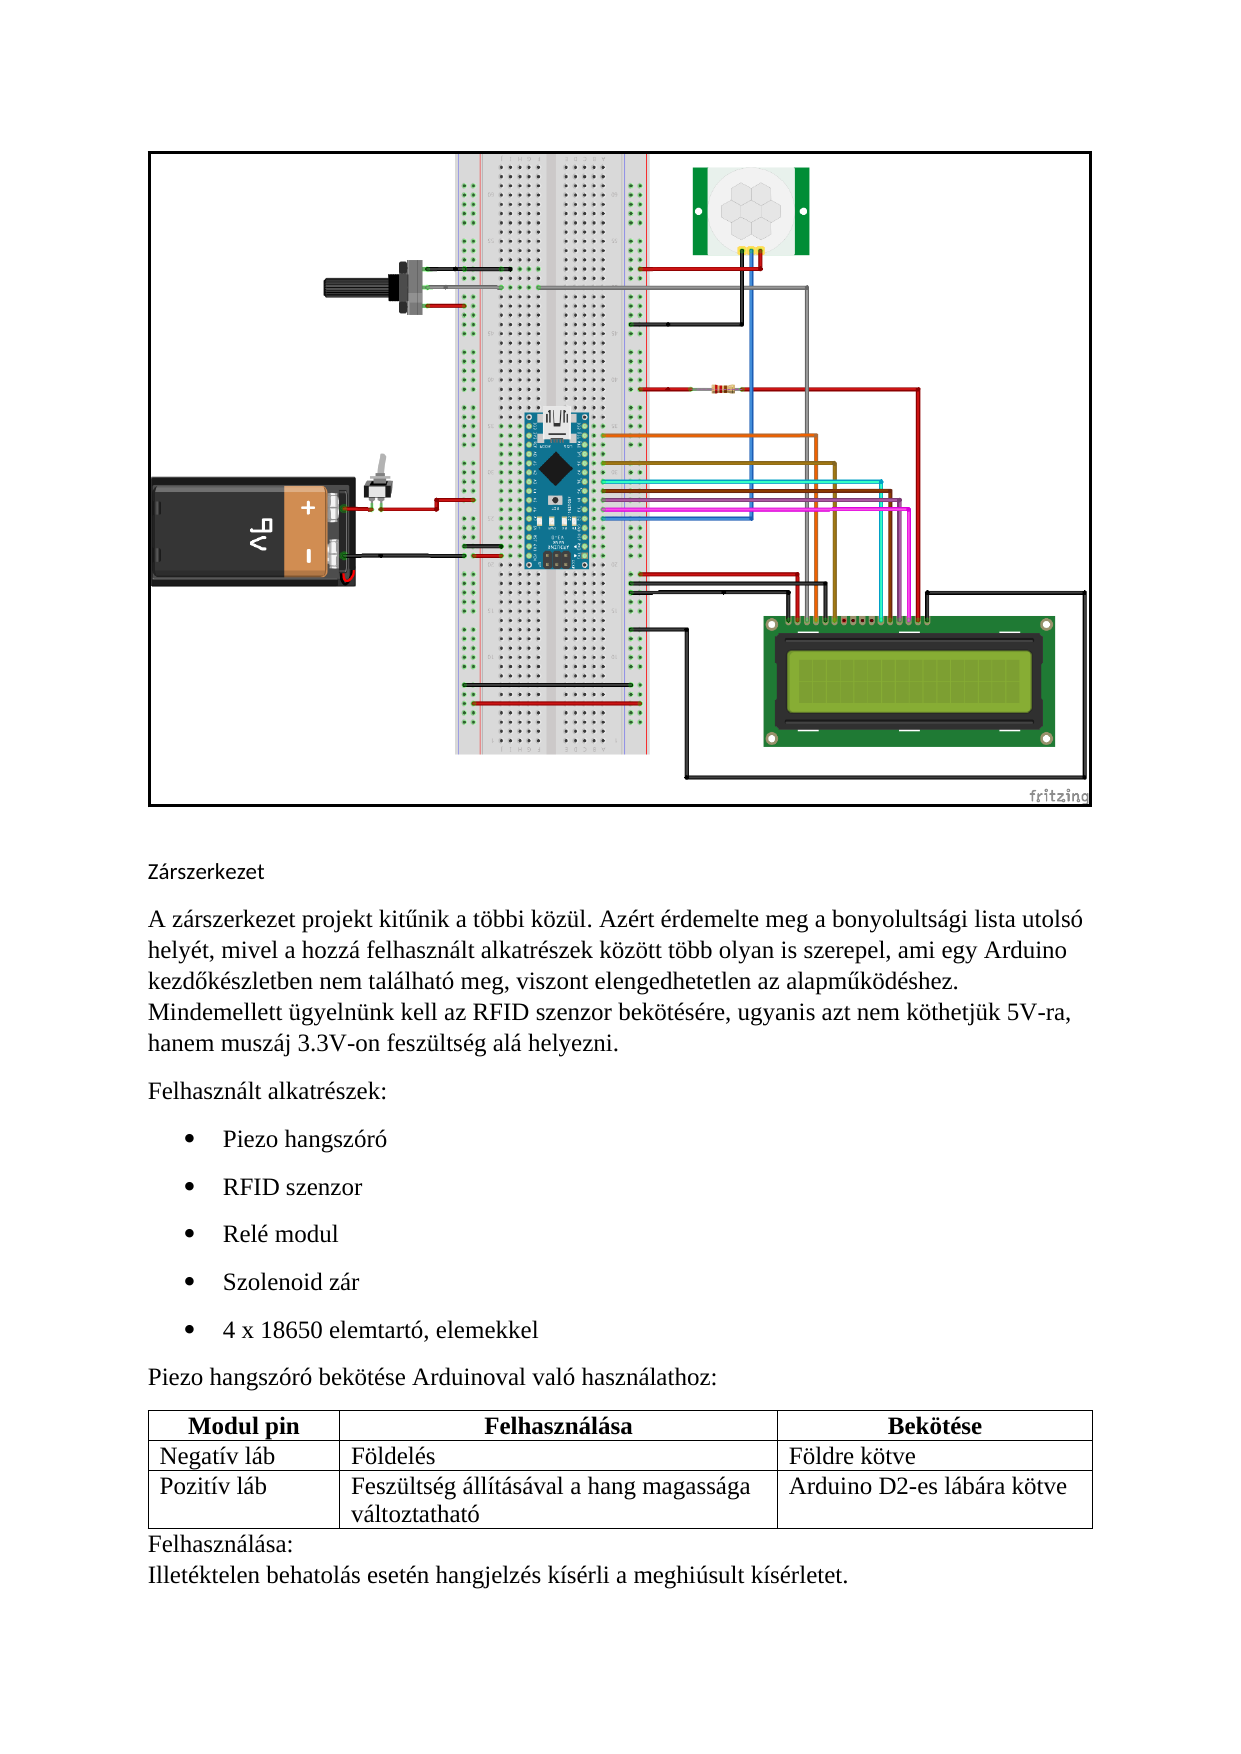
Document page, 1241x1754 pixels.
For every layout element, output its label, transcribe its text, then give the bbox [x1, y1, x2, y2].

table_cell Földelés [340, 1441, 777, 1470]
table_cell Arduino D2-es lábára kötve [778, 1471, 1092, 1528]
table_header Modul pin [149, 1411, 339, 1440]
picture [151, 154, 1089, 804]
list Szolenoid zár [185, 1267, 1093, 1296]
text A zárszerkezet projekt kitűnik a többi közül. Azért érdemelte meg a bonyolultsági lista utolsó helyét, mivel a hozzá felhasznált alkatrészek között több olyan is szerepel, ami egy Arduino kezdőkészletben nem található meg, viszont elengedhetetlen az alapműködéshez. Mindemellett ügyelnünk kell az RFID szenzor bekötésére, ugyanis azt nem köthetjük 5V-ra, hanem muszáj 3.3V-on feszültség alá helyezni. [148, 904, 1093, 1057]
table_header Felhasználása [340, 1411, 777, 1440]
text Felhasznált alkatrészek: [148, 1076, 1093, 1105]
text Felhasználása: Illetéktelen behatolás esetén hangjelzés kísérli a meghiúsult kísérletet. [148, 1529, 1093, 1589]
table_cell Földre kötve [778, 1441, 1092, 1470]
text Piezo hangszóró bekötése Arduinoval való használathoz: [148, 1362, 1093, 1391]
table_header Bekötése [778, 1411, 1092, 1440]
table_cell Pozitív láb [149, 1471, 339, 1528]
table_cell Feszültség állításával a hang magassága változtatható [340, 1471, 777, 1528]
list RFID szenzor [185, 1172, 1093, 1200]
table_cell Negatív láb [149, 1441, 339, 1470]
list 4 x 18650 elemtartó, elemekkel [185, 1315, 1093, 1343]
text Zárszerkezet [148, 857, 1093, 886]
list Piezo hangszóró [185, 1124, 1093, 1153]
list Relé modul [185, 1219, 1093, 1248]
